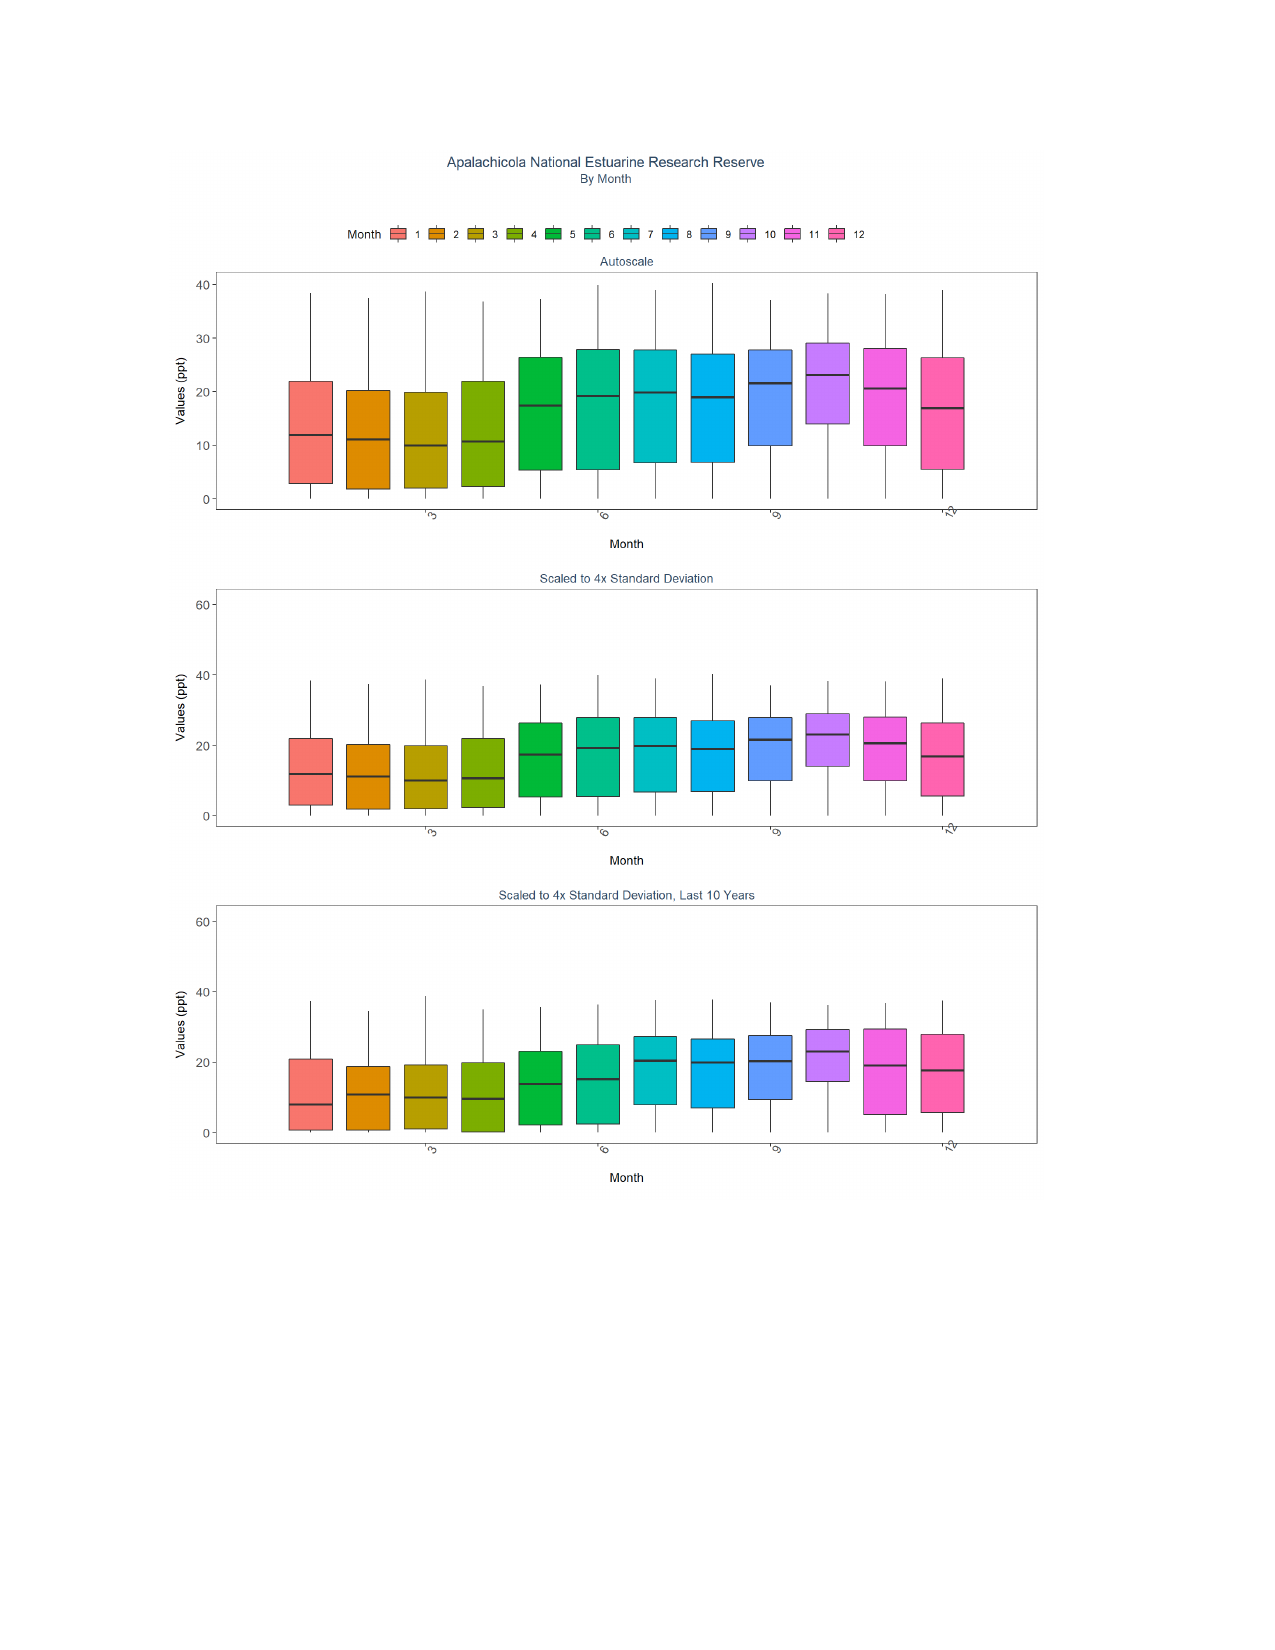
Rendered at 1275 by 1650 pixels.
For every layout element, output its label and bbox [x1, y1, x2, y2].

picture [168, 150, 1044, 1200]
